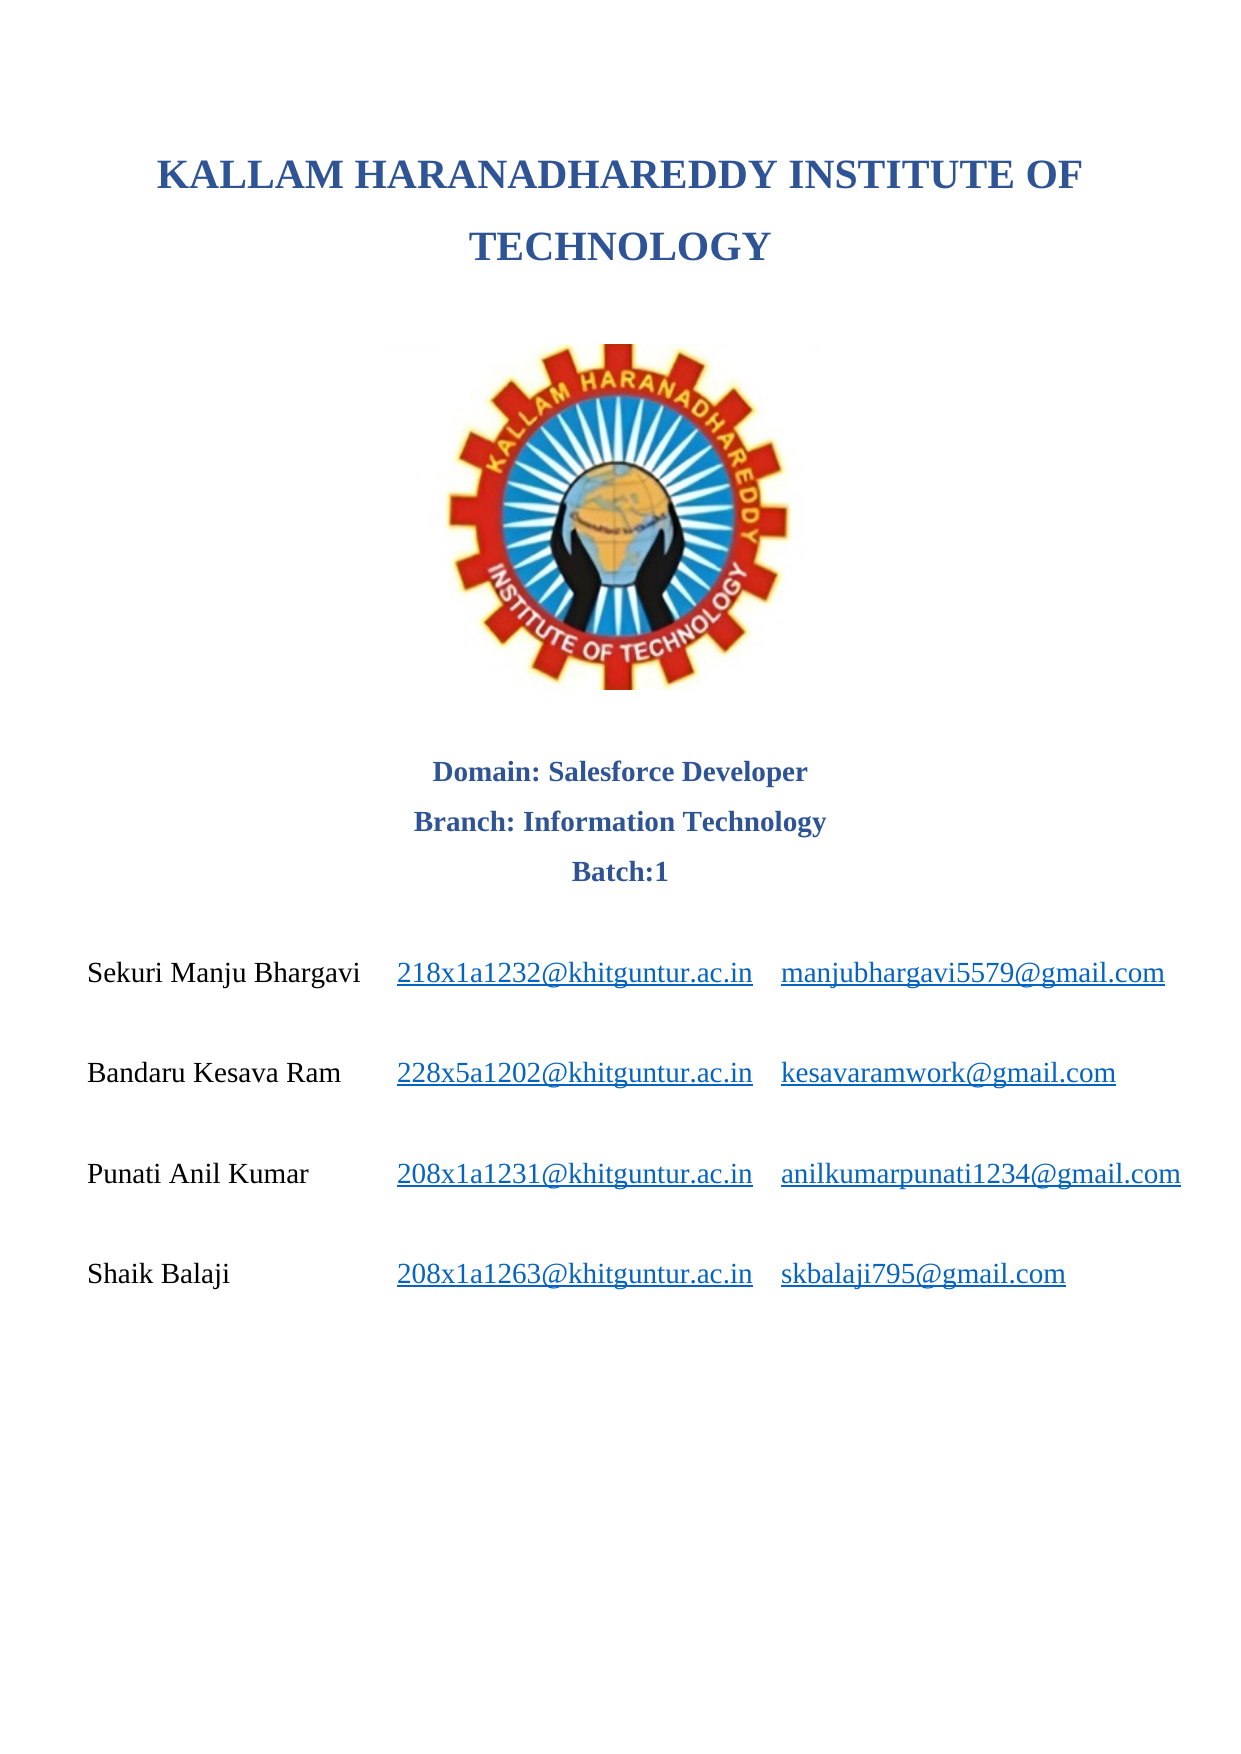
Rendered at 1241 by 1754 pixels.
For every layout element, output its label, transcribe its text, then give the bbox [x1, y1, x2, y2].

picture [367, 344, 873, 690]
table_cell Bandaru Kesava Ram [76, 1055, 386, 1156]
table_cell skbalaji795@gmail.com [770, 1256, 1198, 1357]
text Branch: Information Technology [150, 804, 1090, 837]
text KALLAM HARANADHAREDDY INSTITUTE OF TECHNOLOGY [150, 150, 1090, 270]
text Domain: Salesforce Developer [150, 754, 1090, 787]
table_cell 208x1a1231@khitguntur.ac.in [386, 1156, 769, 1256]
table_cell kesavaramwork@gmail.com [770, 1055, 1198, 1156]
table_header manjubhargavi5579@gmail.com [770, 955, 1198, 1055]
text Batch:1 [150, 854, 1090, 888]
table_cell 208x1a1263@khitguntur.ac.in [386, 1256, 769, 1357]
table_cell Punati Anil Kumar [76, 1156, 386, 1256]
table_cell anilkumarpunati1234@gmail.com [770, 1156, 1198, 1256]
table_header Sekuri Manju Bhargavi [76, 955, 386, 1055]
table_header 218x1a1232@khitguntur.ac.in [386, 955, 769, 1055]
table_cell Shaik Balaji [76, 1256, 386, 1357]
table_cell 228x5a1202@khitguntur.ac.in [386, 1055, 769, 1156]
